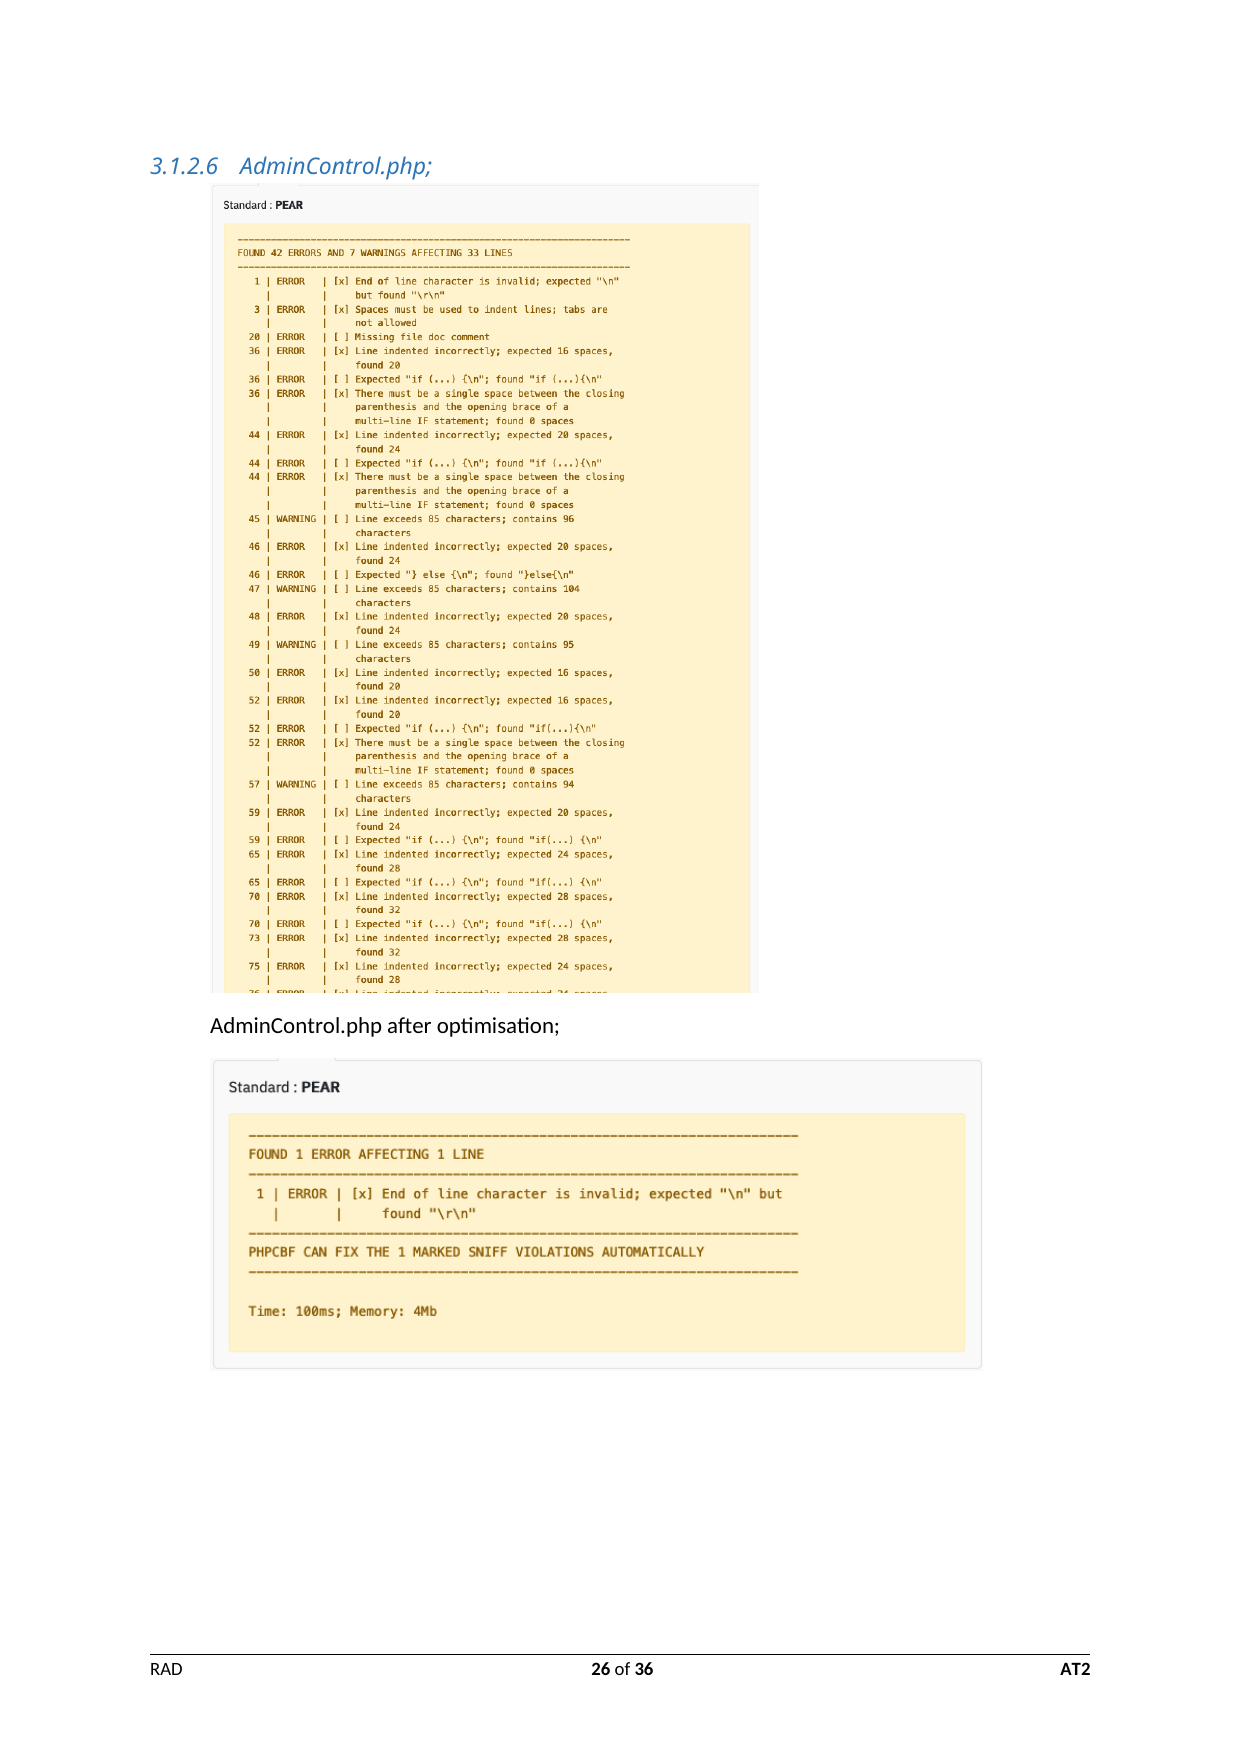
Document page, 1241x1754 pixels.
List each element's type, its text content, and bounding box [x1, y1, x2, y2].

text AdminControl.php after optimisation; [210, 1011, 1090, 1039]
picture [210, 183, 759, 993]
subtitle AdminControl.php; [150, 150, 1090, 181]
picture [210, 1058, 983, 1371]
